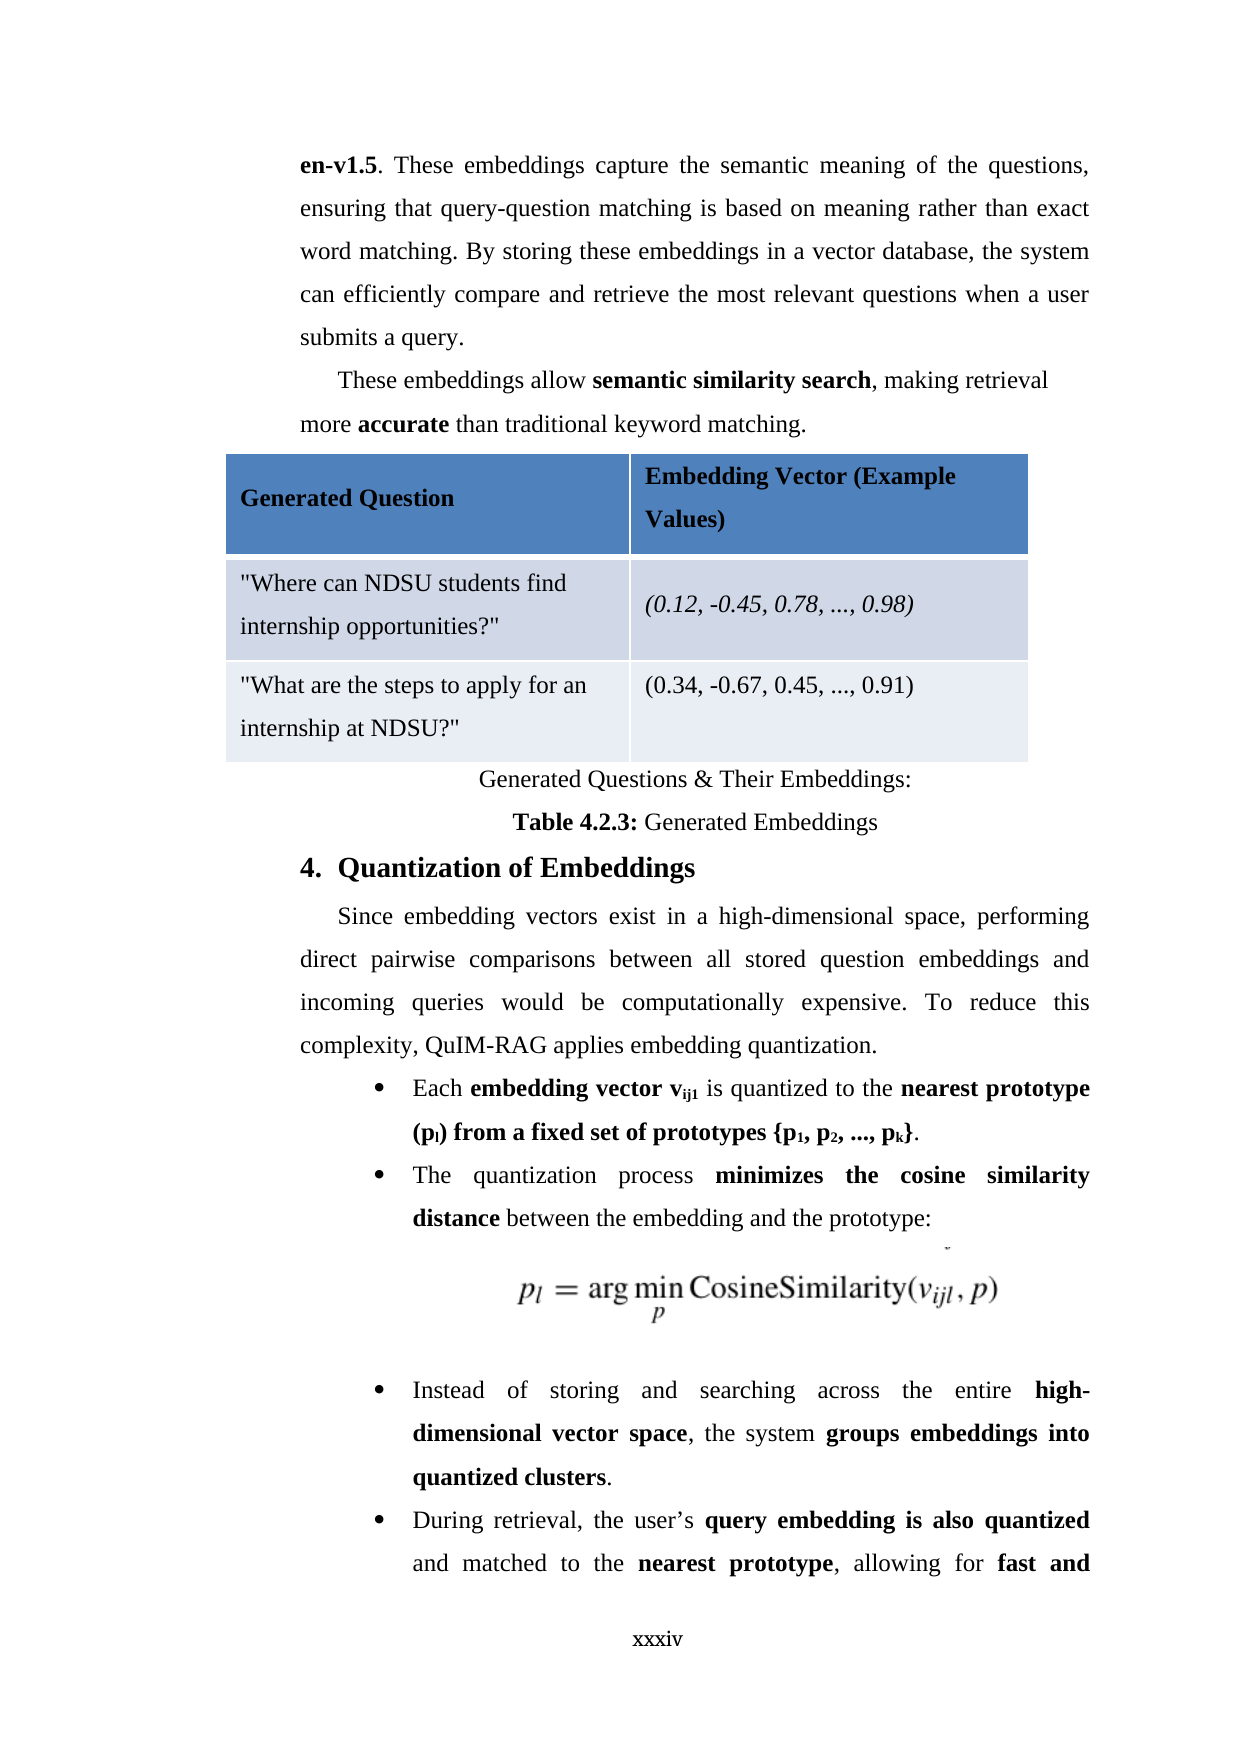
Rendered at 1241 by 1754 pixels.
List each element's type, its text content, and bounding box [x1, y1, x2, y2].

table_header Generated Question [226, 454, 629, 554]
list Each embedding vector vij1 is quantized to the nearest prototype (pl) from a fixed set of prototypes {p1, p2, ..., pk}. [375, 1073, 1090, 1145]
table_cell (0.34, -0.67, 0.45, ..., 0.91) [631, 662, 1028, 762]
table_cell "What are the steps to apply for an internship at NDSU?" [226, 662, 629, 762]
list Instead of storing and searching across the entire high-dimensional vector space, the system groups embeddings into quantized clusters. [375, 1375, 1090, 1490]
table_cell "Where can NDSU students find internship opportunities?" [226, 560, 629, 660]
table_cell (0.12, -0.45, 0.78, ..., 0.98) [631, 560, 1028, 660]
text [300, 150, 1090, 351]
picture [509, 1247, 1002, 1330]
text These embeddings allow semantic similarity search, making retrieval more accurate than traditional keyword matching. [300, 366, 1090, 437]
text Generated Questions & Their Embeddings: Table 4.2.3: Generated Embeddings [300, 764, 1090, 836]
list Quantization of Embeddings [300, 851, 1090, 884]
table_header Embedding Vector (Example Values) [631, 454, 1028, 554]
text Since embedding vectors exist in a high-dimensional space, performing direct pairwise comparisons between all stored question embeddings and incoming queries would be computationally expensive. To reduce this complexity, QuIM-RAG applies embedding quantization. [300, 901, 1090, 1059]
list The quantization process minimizes the cosine similarity distance between the embedding and the prototype: [375, 1160, 1090, 1232]
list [375, 1505, 1090, 1577]
